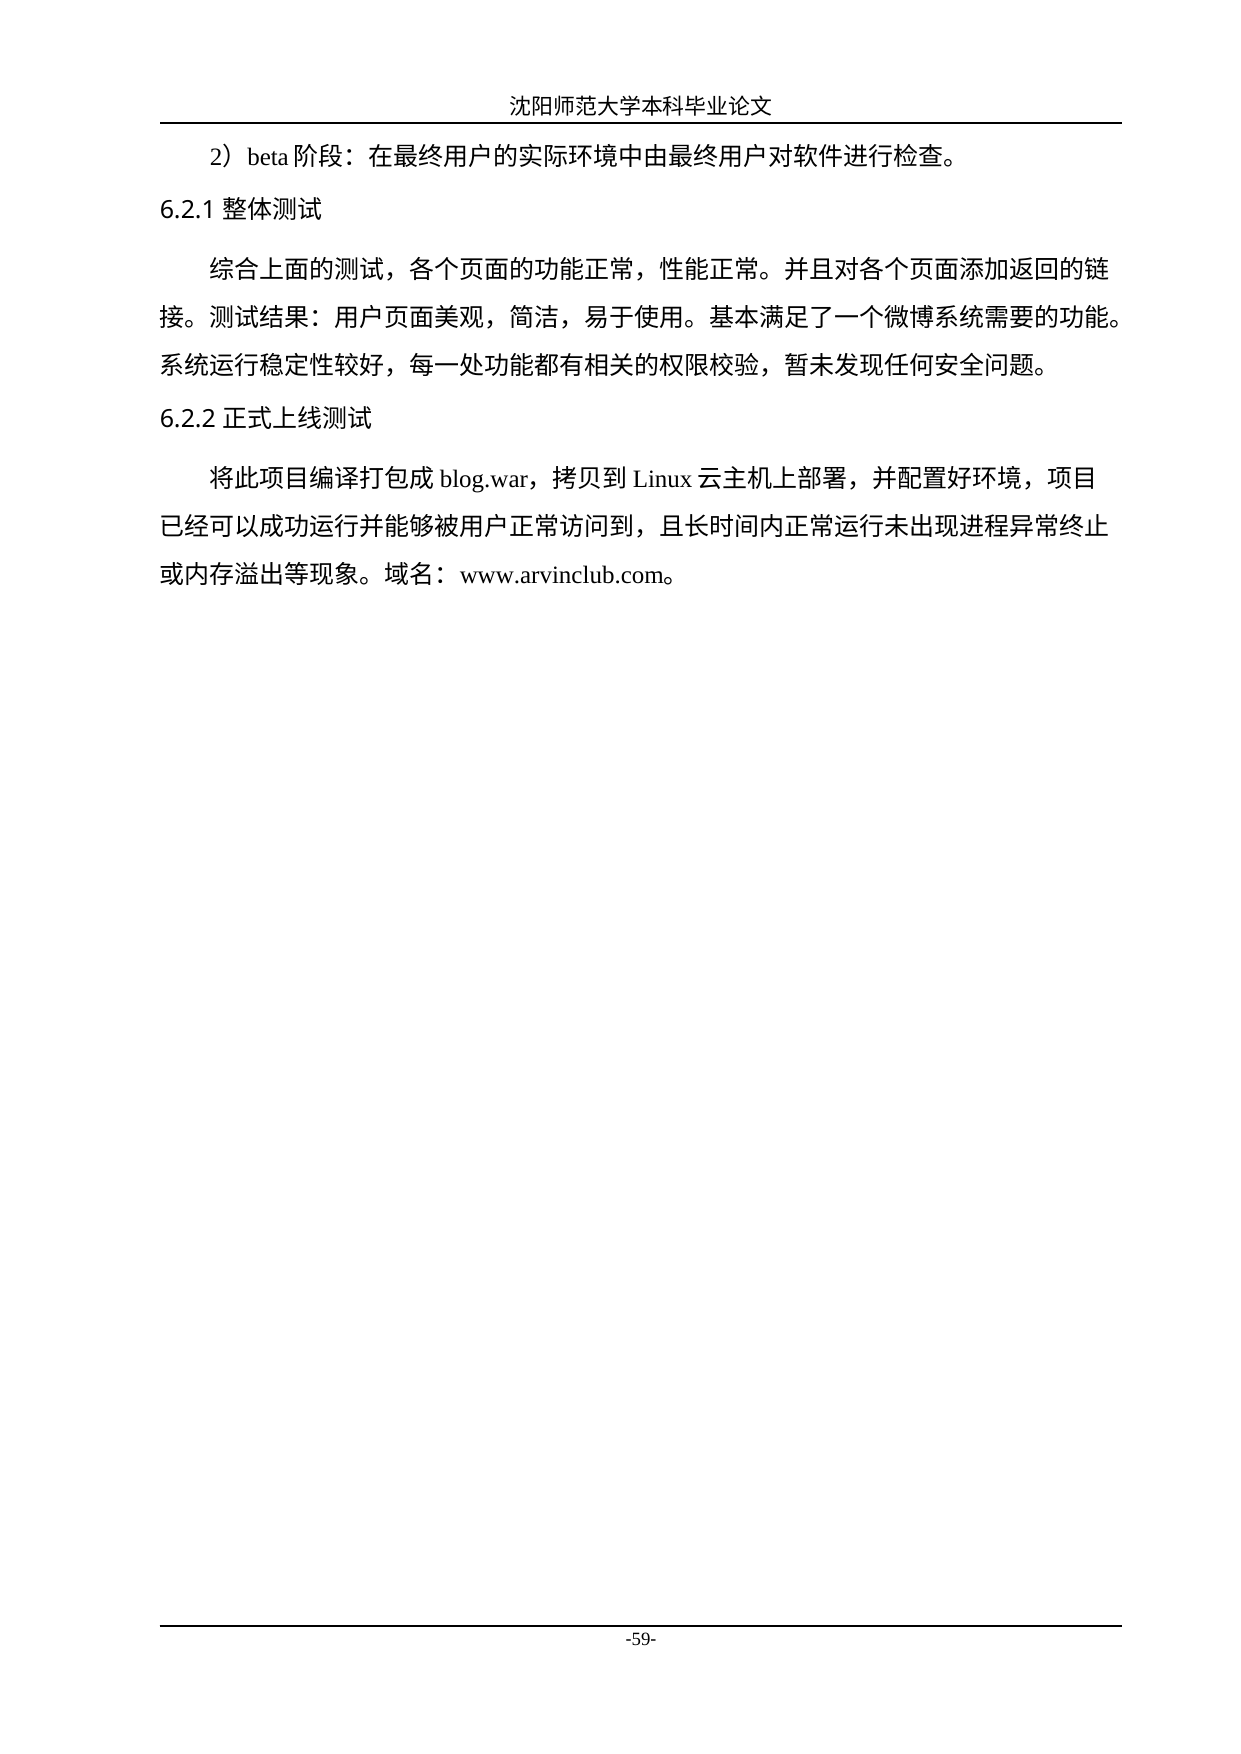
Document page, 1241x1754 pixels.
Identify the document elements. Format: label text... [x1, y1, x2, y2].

text 2）beta阶段：在最终用户的实际环境中由最终用户对软件进行检查。 [159, 127, 1122, 175]
subtitle 6.2.1 整体测试 [159, 175, 1122, 240]
subtitle 6.2.2 正式上线测试 [159, 384, 1122, 449]
text 综合上面的测试，各个页面的功能正常，性能正常。并且对各个页面添加返回的链接。测试结果：用户页面美观，简洁，易于使用。基本满足了一个微博系统需要的功能。系统运行稳定性较好，每一处功能都有相关的权限校验，暂未发现任何安全问题。 [159, 240, 1122, 384]
text 将此项目编译打包成blog.war，拷贝到Linux云主机上部署，并配置好环境，项目已经可以成功运行并能够被用户正常访问到，且长时间内正常运行未出现进程异常终止或内存溢出等现象。域名：www.arvinclub.com。 [159, 449, 1122, 593]
